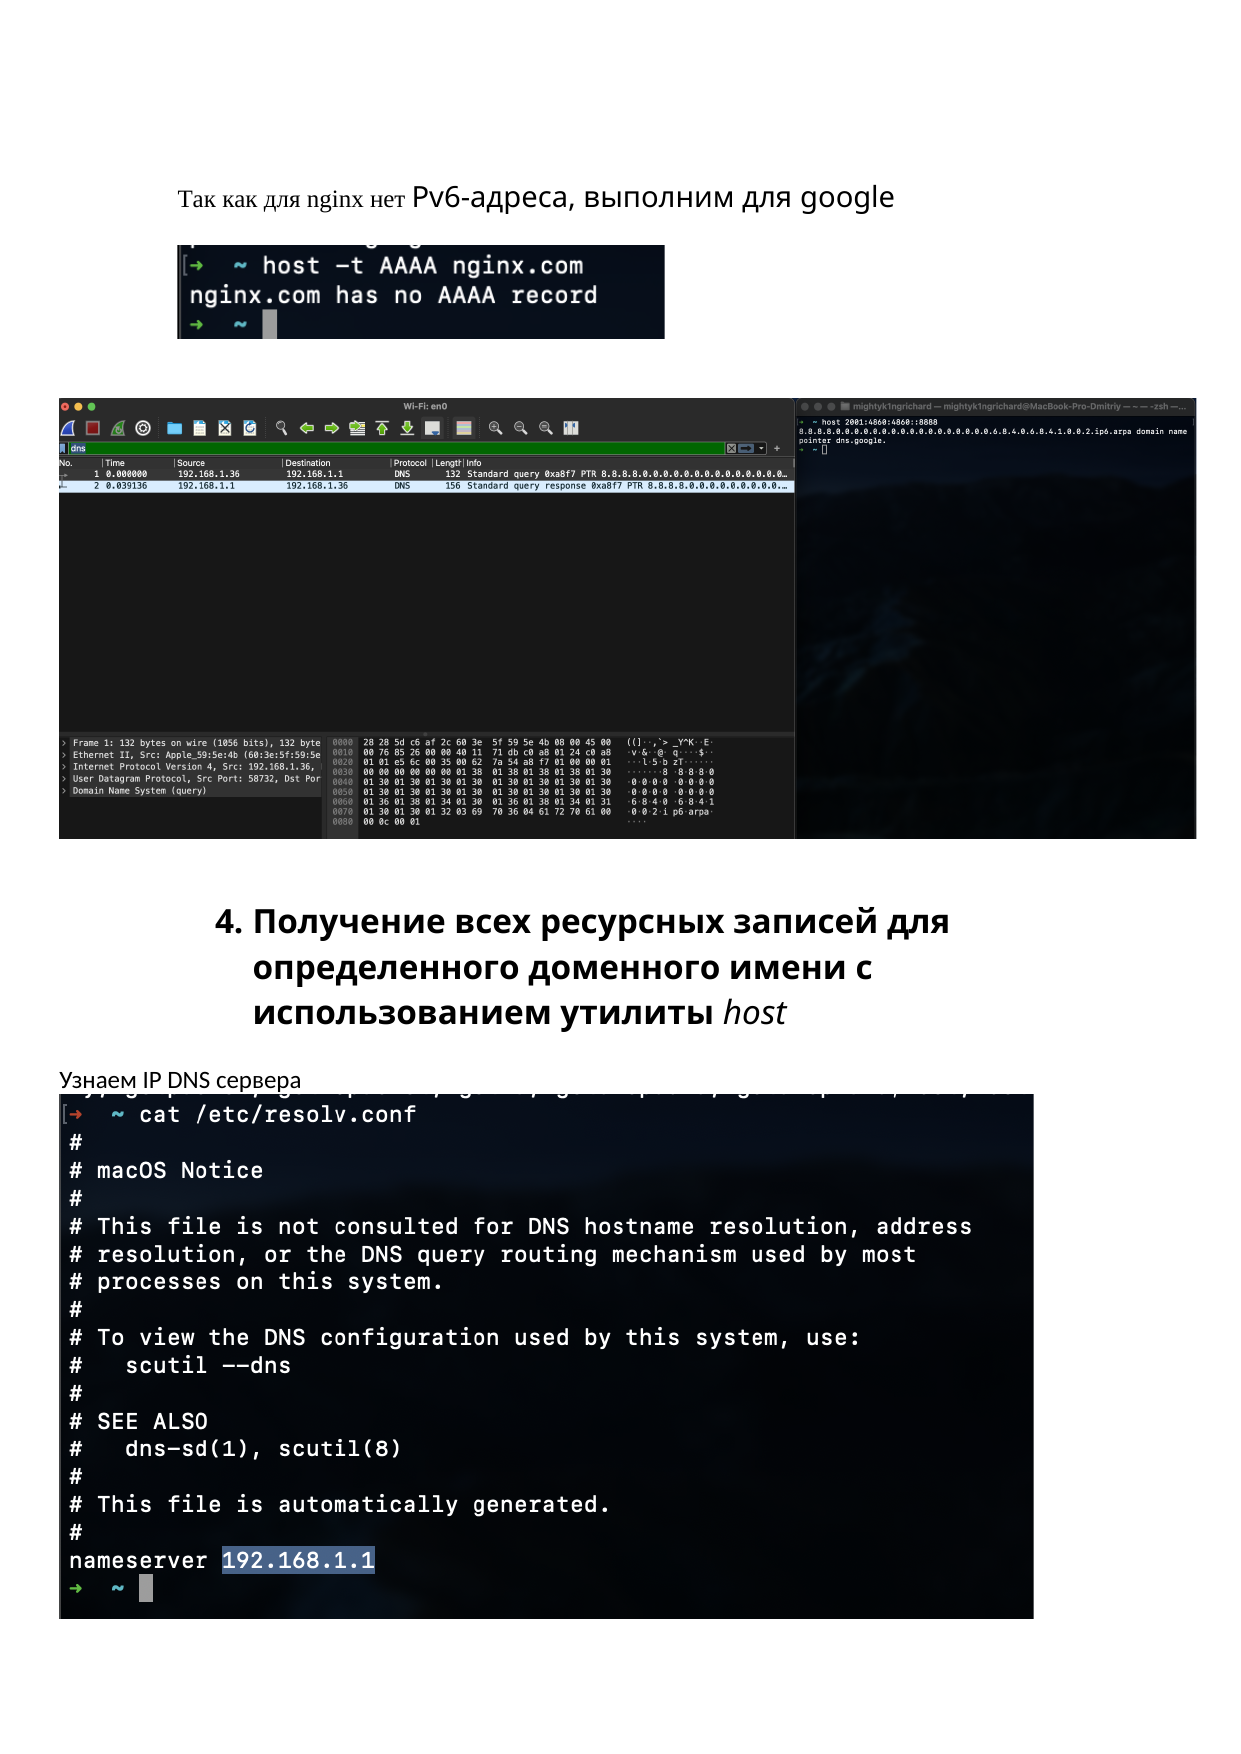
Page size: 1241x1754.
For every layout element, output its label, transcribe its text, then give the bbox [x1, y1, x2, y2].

picture [59, 1094, 1034, 1619]
picture [177, 245, 665, 339]
text Так как для nginx нет Pv6-адреса, выполним для google [177, 176, 1152, 216]
text Узнаем IP DNS сервера [59, 1064, 1152, 1094]
picture [59, 398, 1197, 839]
list Получение всех ресурсных записей для определенного доменного имени с использованием утилиты host [215, 898, 1152, 1034]
